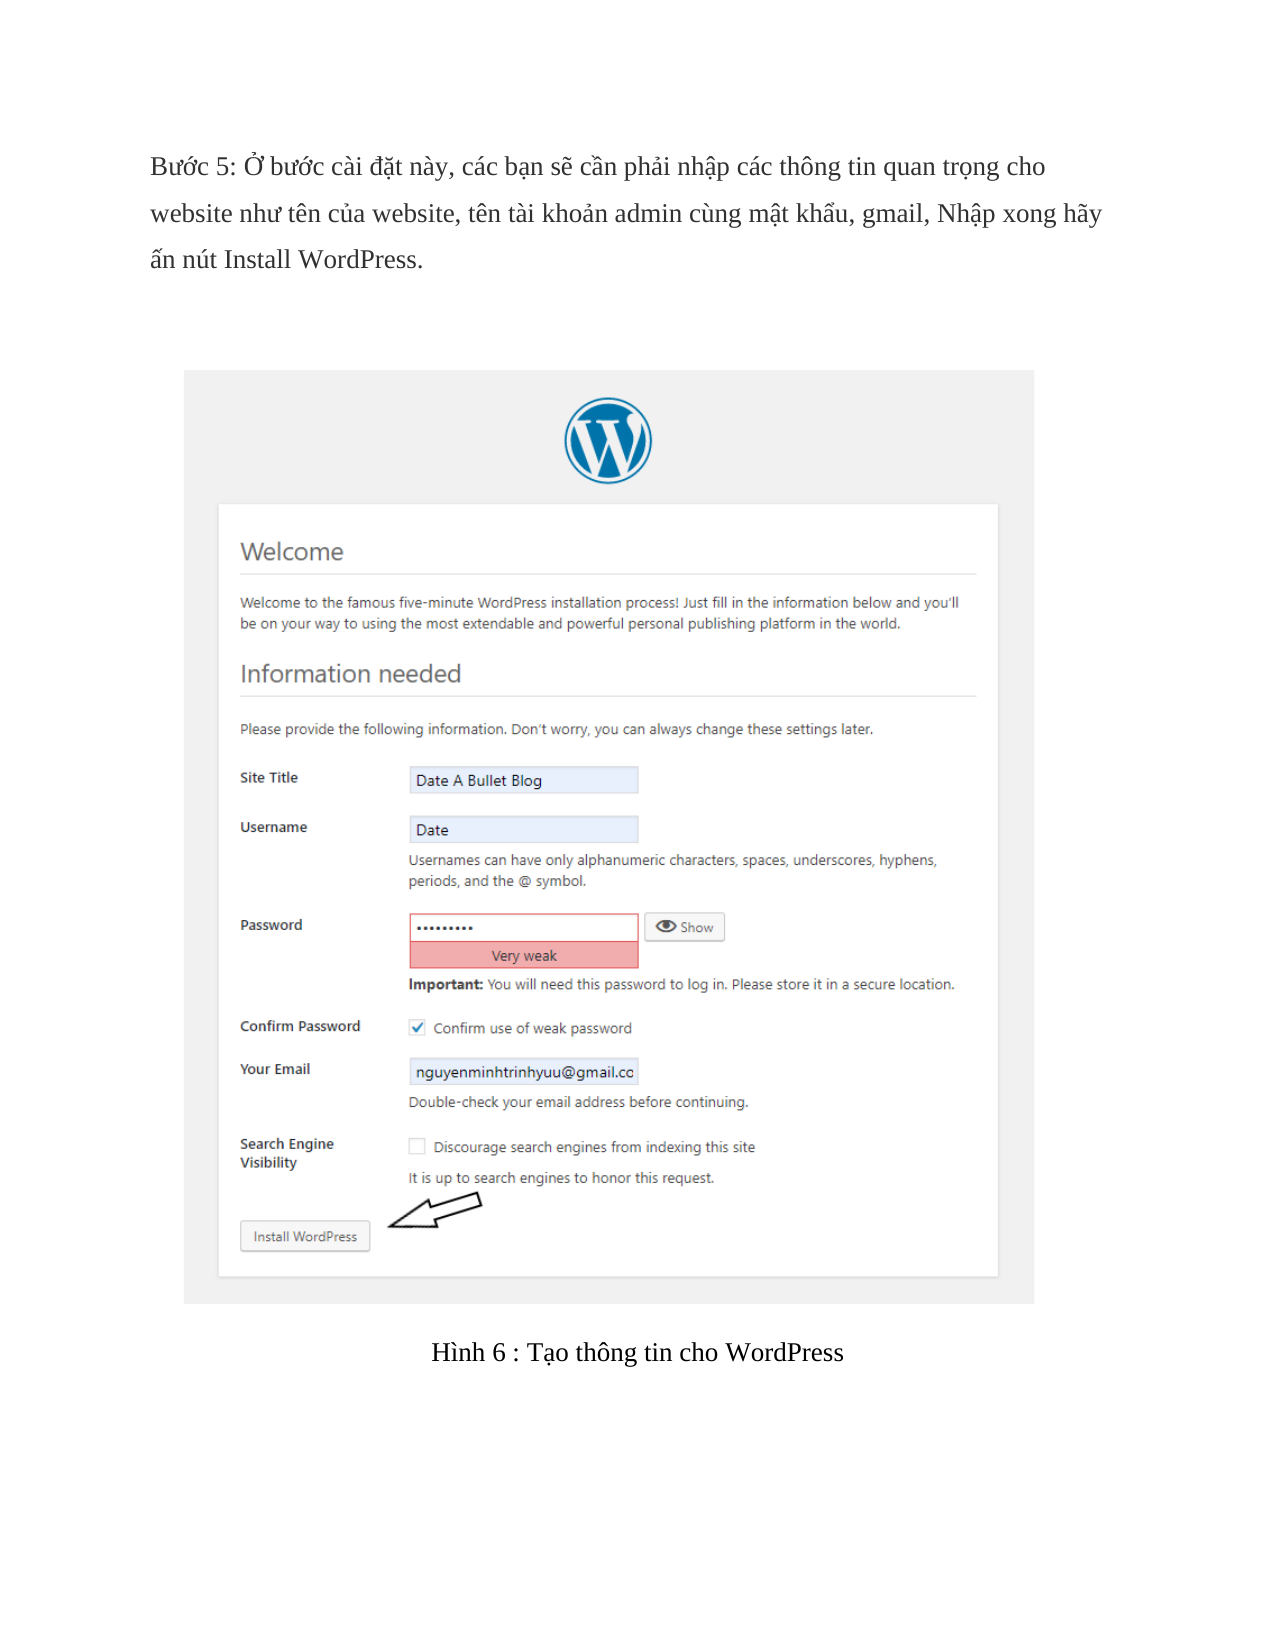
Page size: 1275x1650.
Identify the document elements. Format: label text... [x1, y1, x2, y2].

text Hình 6 : Tạo thông tin cho WordPress [150, 1336, 1125, 1367]
picture [183, 370, 1035, 1304]
text Bước 5: Ở bước cài đặt này, các bạn sẽ cần phải nhập các thông tin quan trọng cho website như tên của website, tên tài khoản admin cùng mật khẩu, gmail, Nhập xong hãy ấn nút Install WordPress. [150, 150, 1125, 274]
